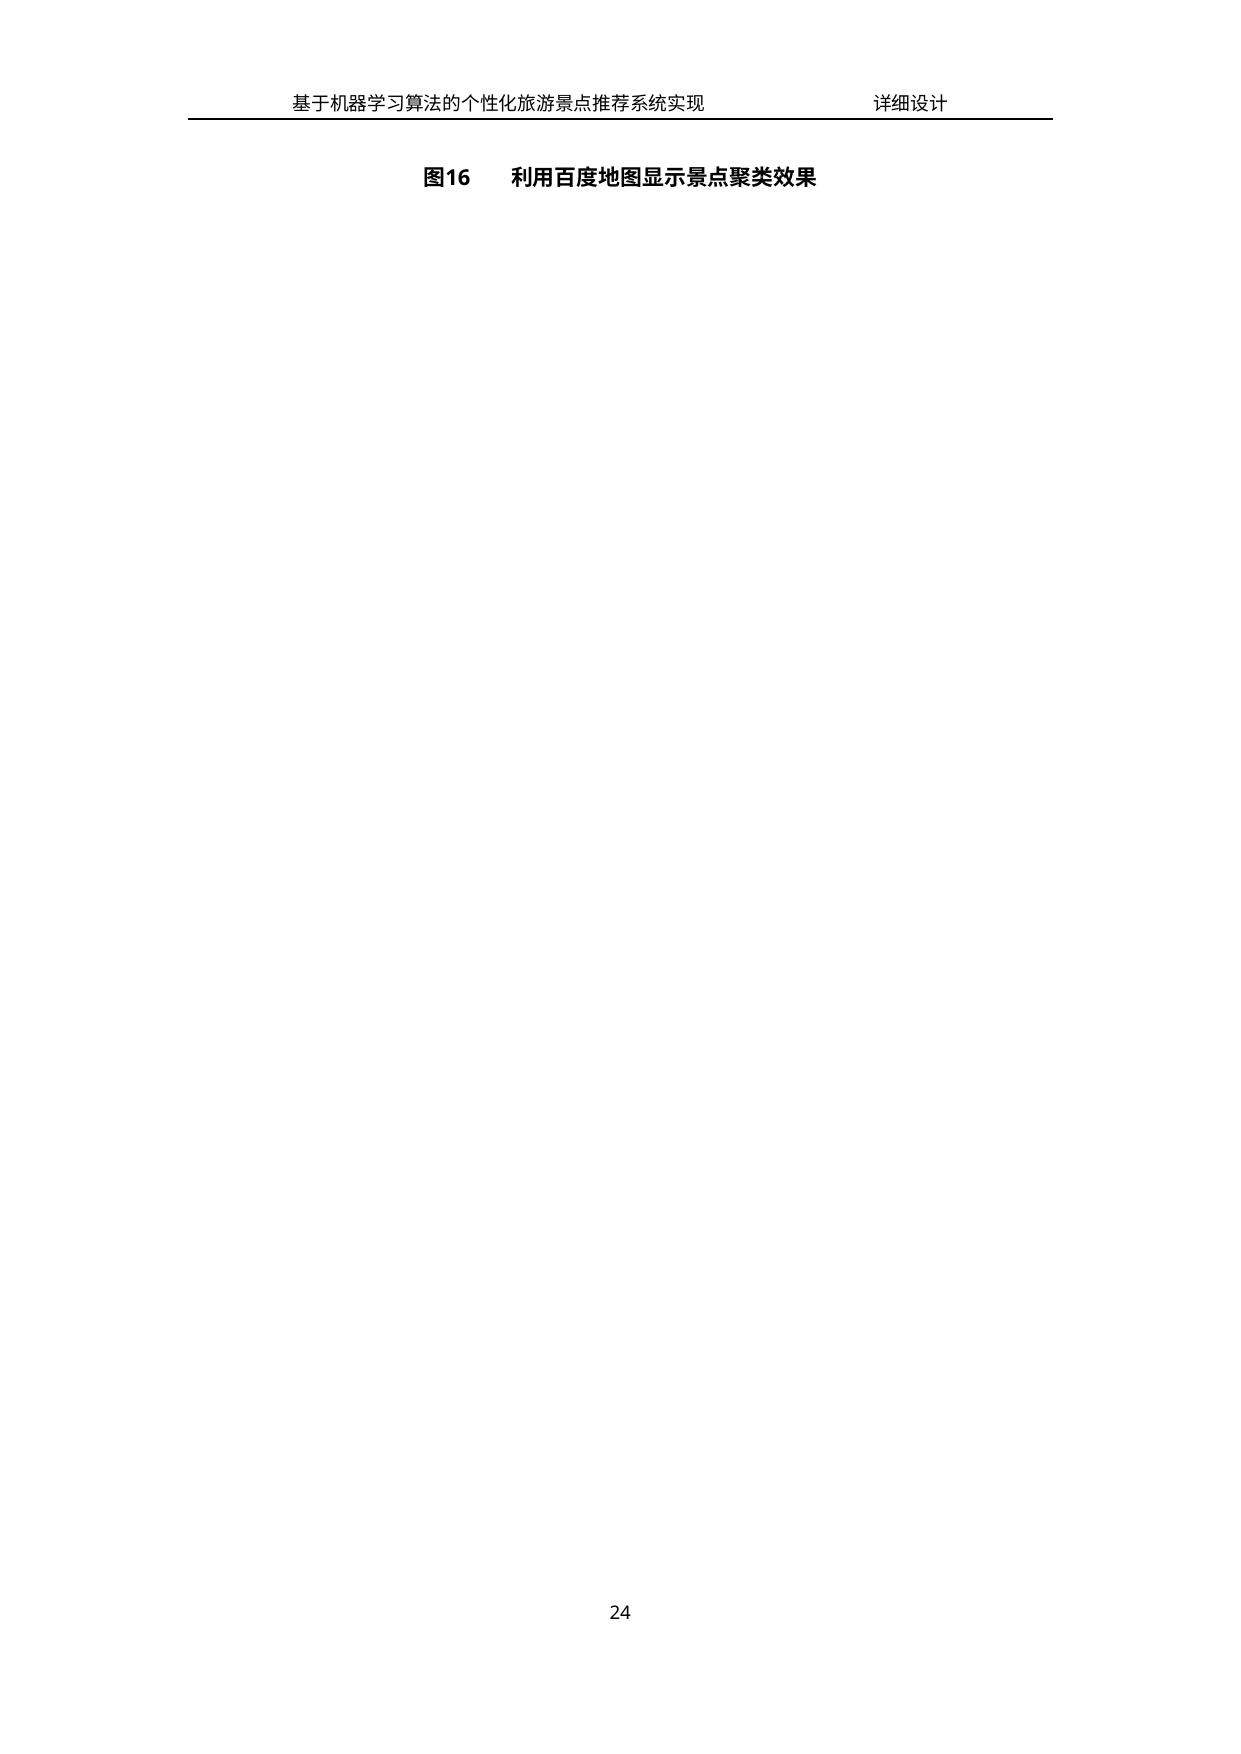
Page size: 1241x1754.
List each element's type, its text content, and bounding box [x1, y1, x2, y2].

text 利用百度地图显示景点聚类效果 [187, 160, 1053, 192]
